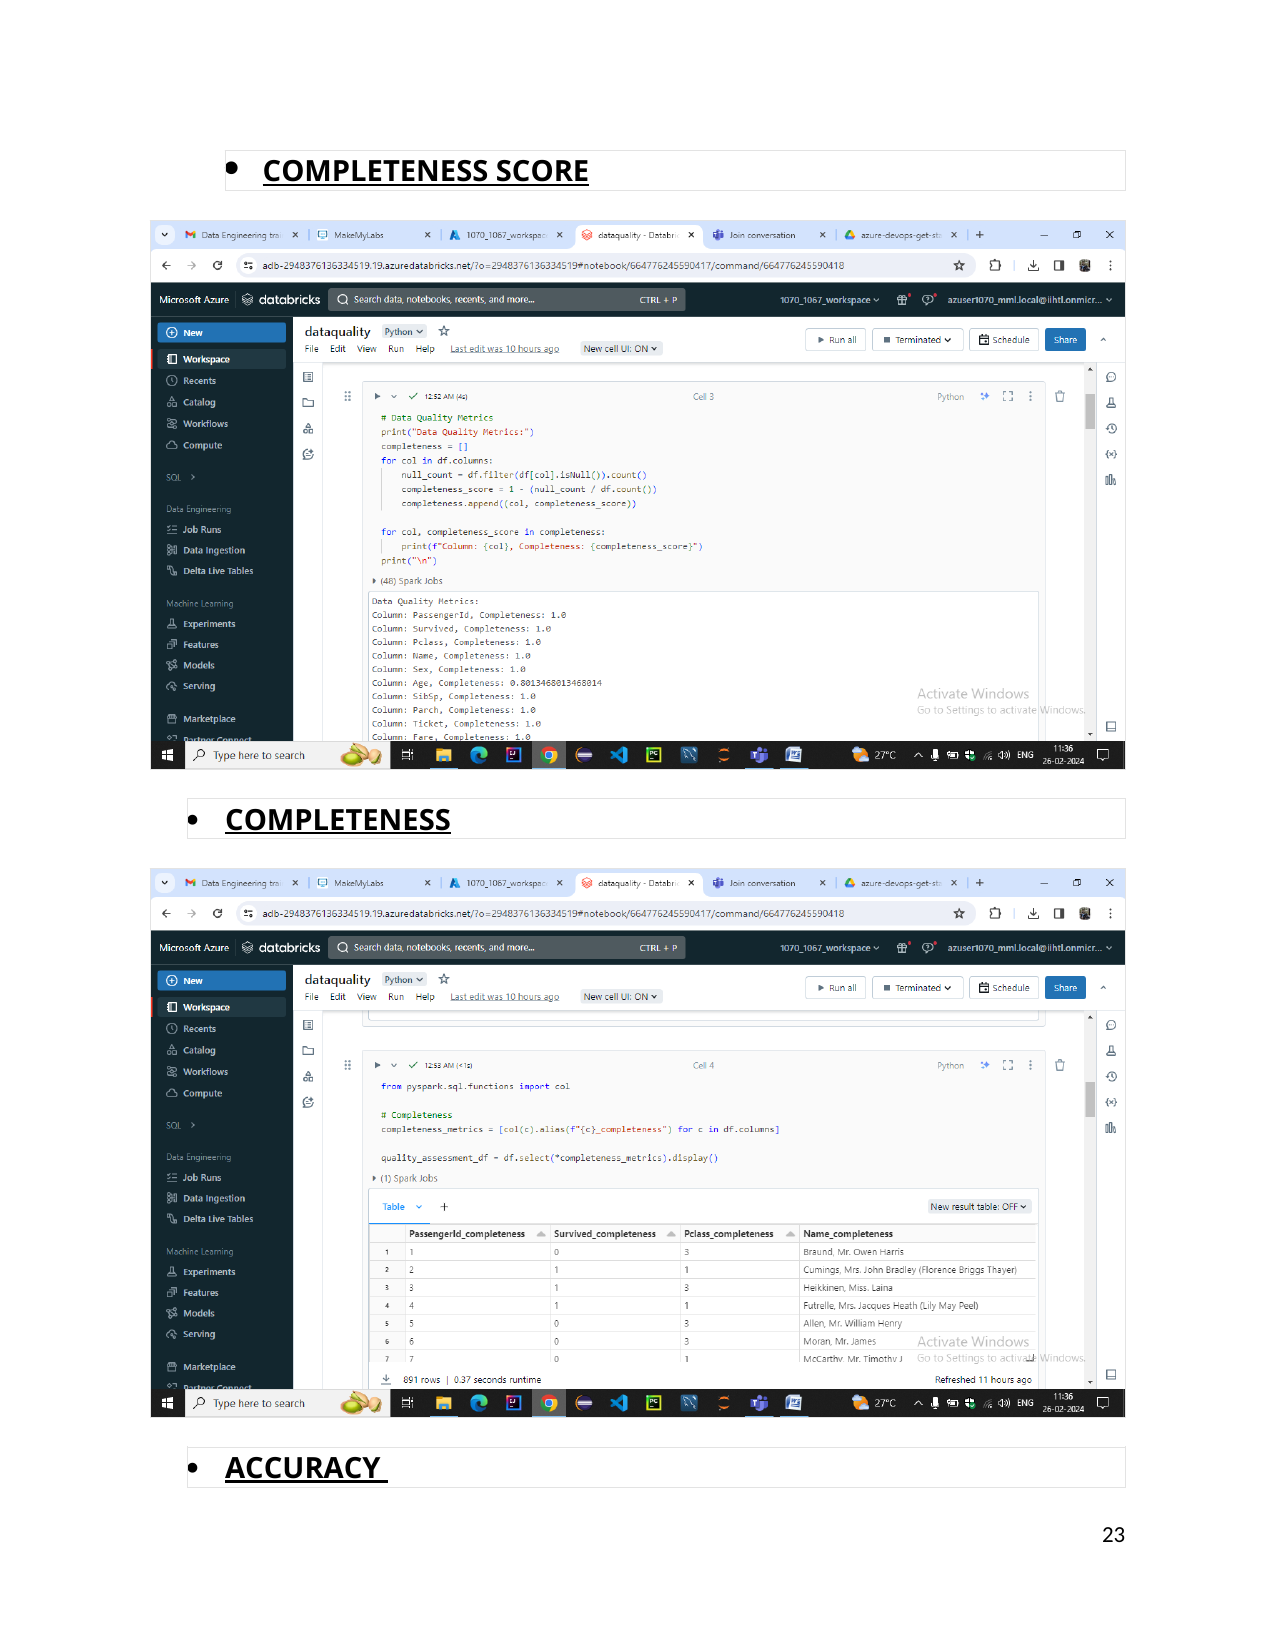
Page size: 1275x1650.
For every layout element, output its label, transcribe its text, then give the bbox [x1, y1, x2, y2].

subtitle COMPLETENESS [188, 799, 1125, 838]
subtitle COMPLETENESS SCORE [226, 151, 1125, 190]
subtitle ACCURACY [188, 1448, 1125, 1487]
picture [151, 869, 1125, 1417]
picture [151, 221, 1125, 769]
